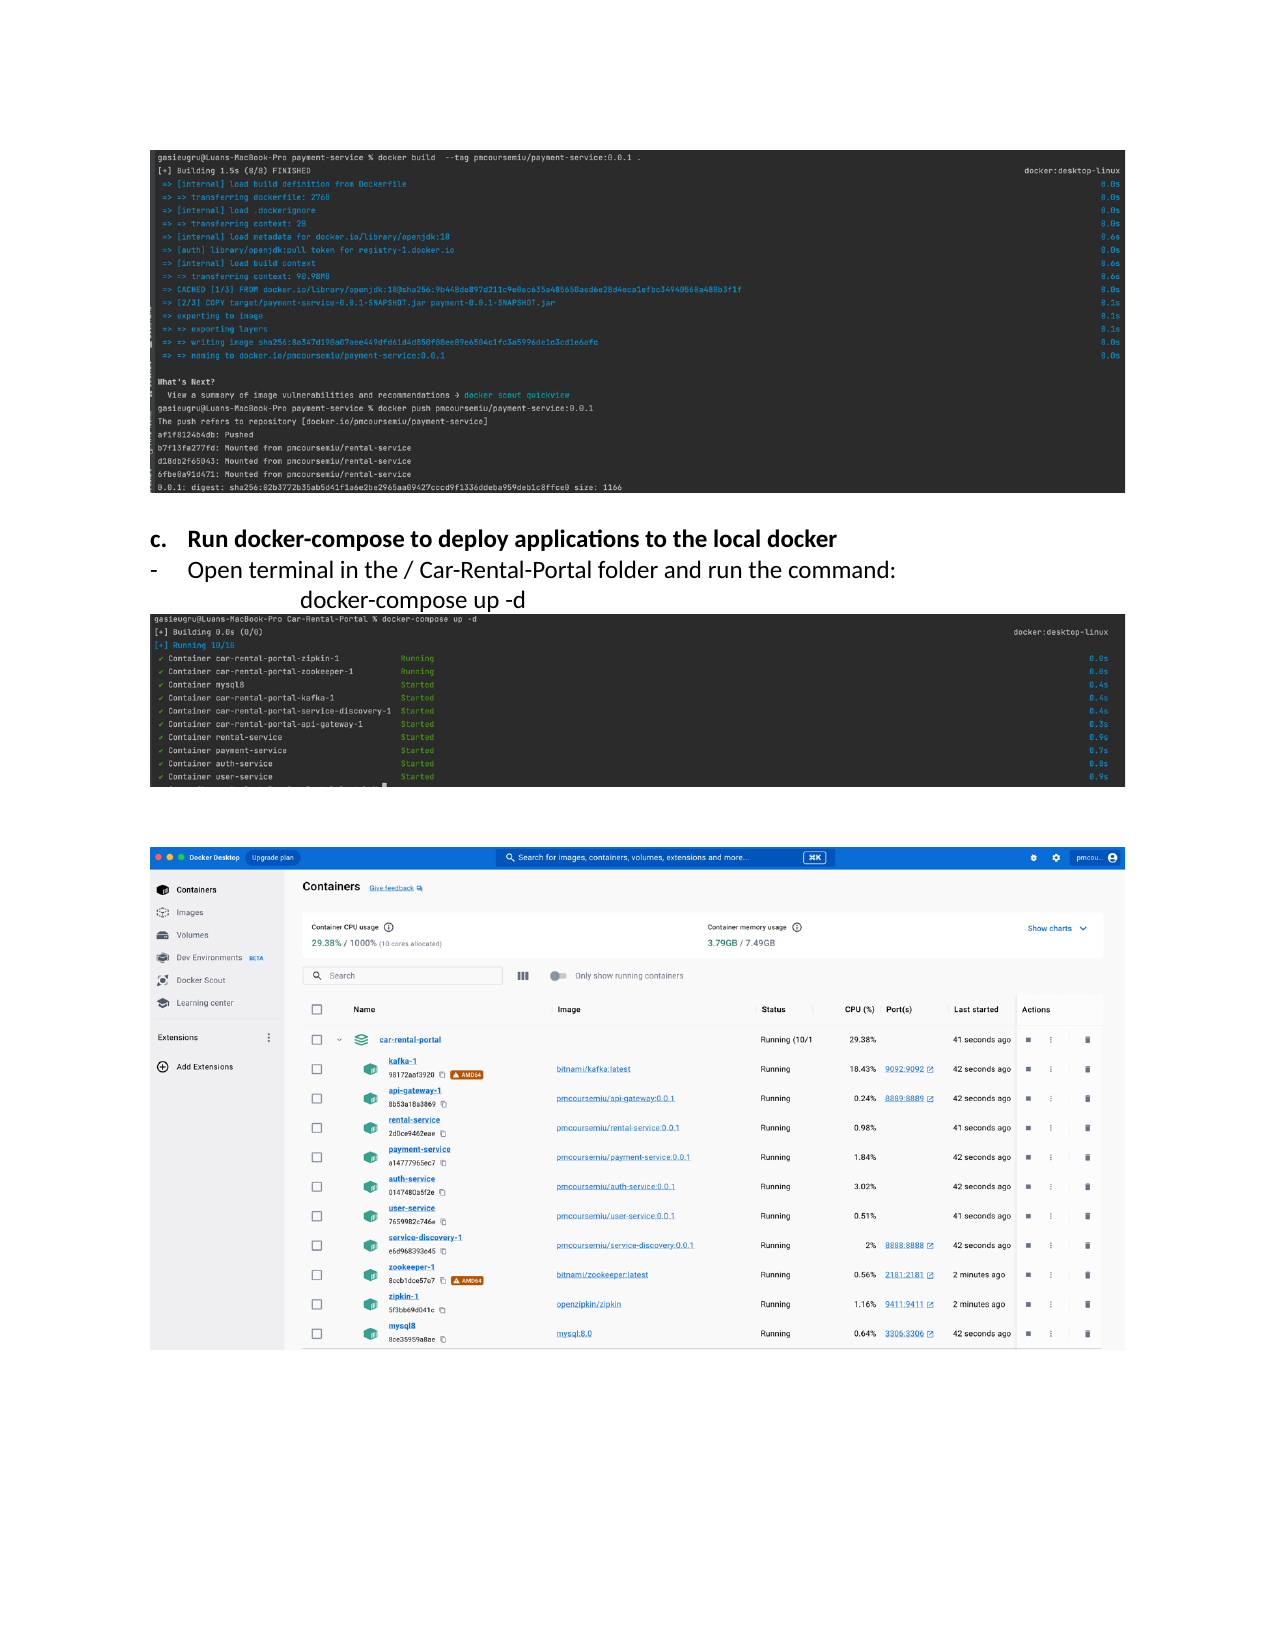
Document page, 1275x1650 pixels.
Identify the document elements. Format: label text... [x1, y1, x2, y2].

list docker-compose up -d [300, 584, 1125, 614]
picture [150, 150, 1125, 493]
picture [150, 614, 1125, 787]
list Run docker-compose to deploy applications to the local docker [150, 523, 1125, 554]
picture [150, 847, 1125, 1350]
list Open terminal in the / Car-Rental-Portal folder and run the command: [150, 554, 1125, 584]
